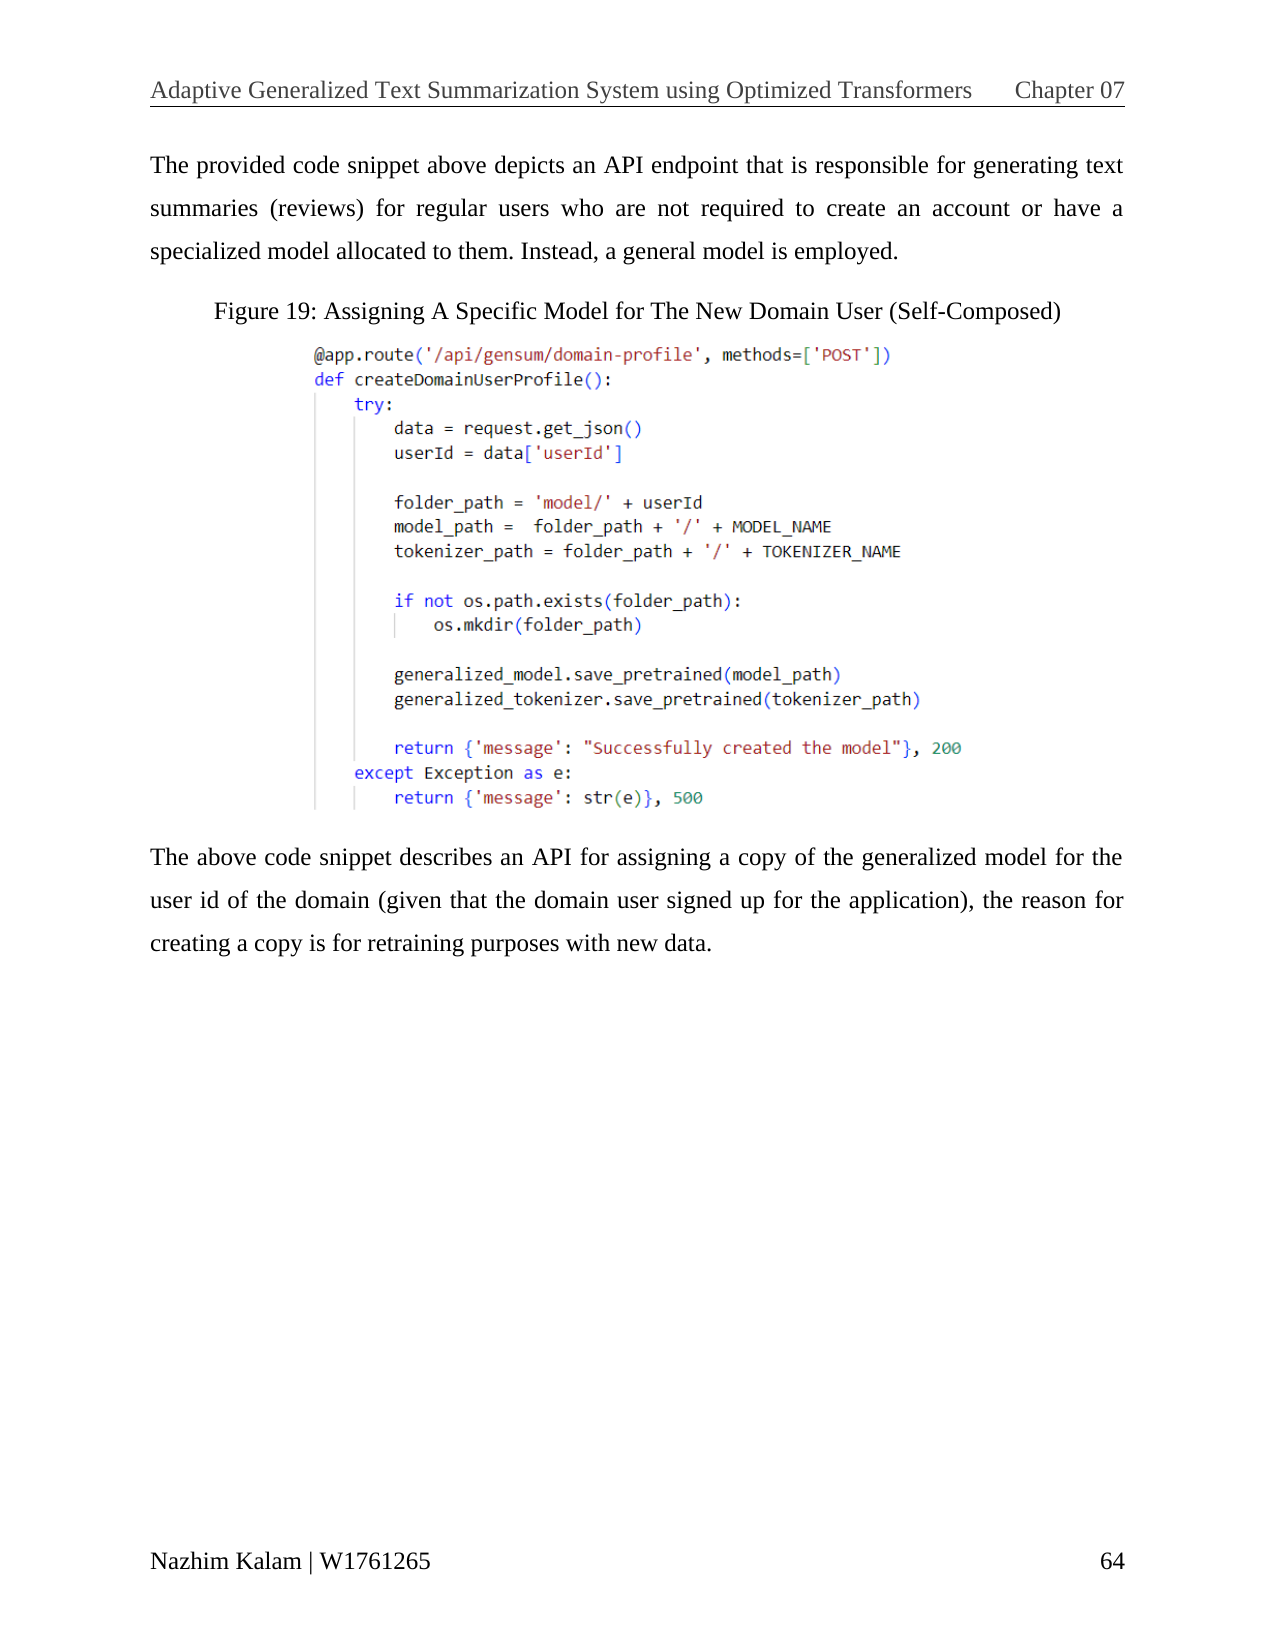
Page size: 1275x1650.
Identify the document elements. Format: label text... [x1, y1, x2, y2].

text The above code snippet describes an API for assigning a copy of the generalized model for the user id of the domain (given that the domain user signed up for the application), the reason for creating a copy is for retraining purposes with new data. [150, 842, 1125, 957]
picture [305, 341, 970, 817]
text The provided code snippet above depicts an API endpoint that is responsible for generating text summaries (reviews) for regular users who are not required to create an account or have a specialized model allocated to them. Instead, a general model is employed. [150, 150, 1125, 265]
text Figure 19: Assigning A Specific Model for The New Domain User (Self-Composed) [150, 296, 1125, 325]
